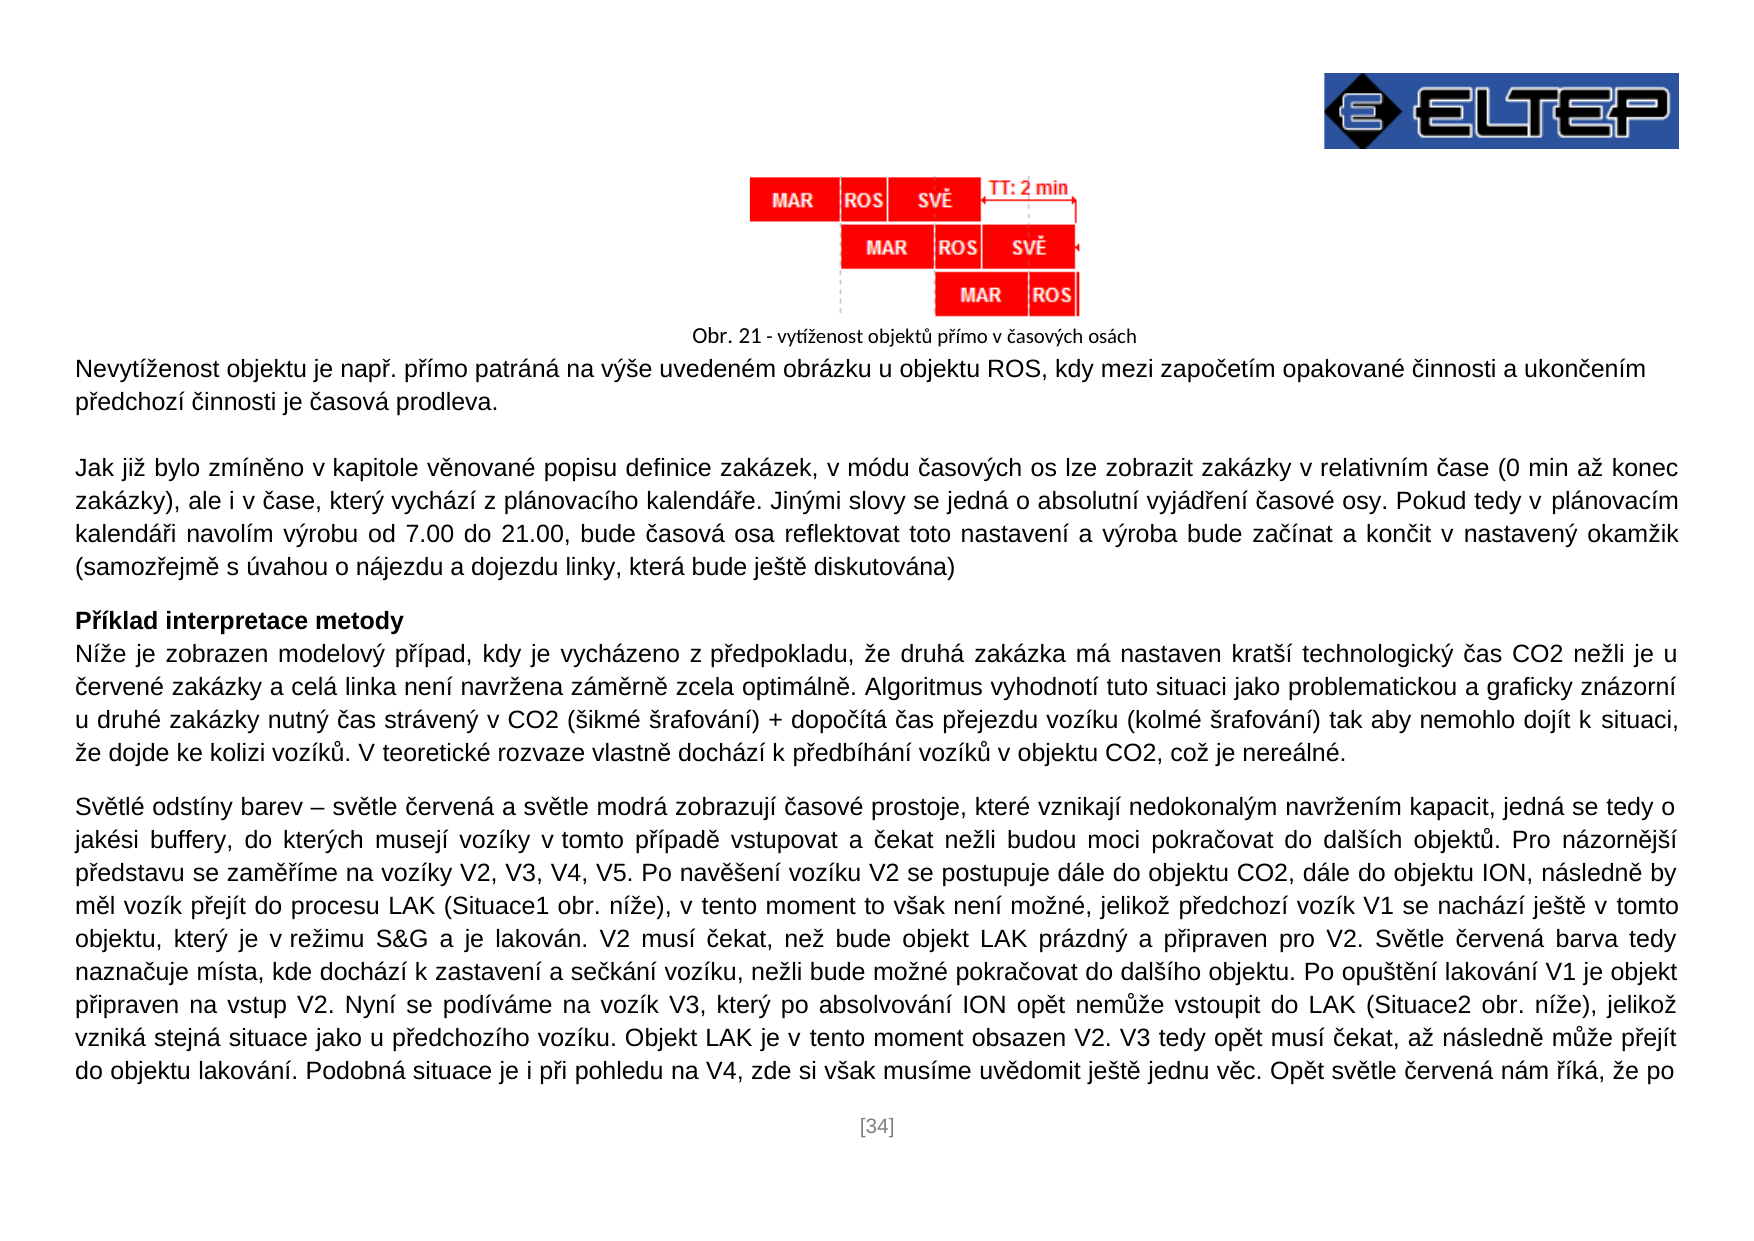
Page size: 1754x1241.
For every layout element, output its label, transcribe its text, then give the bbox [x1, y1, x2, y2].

text Níže je zobrazen modelový případ, kdy je vycházeno z předpokladu, že druhá zakázka má nastaven kratší technologický čas CO2 nežli je u červené zakázky a celá linka není navržena záměrně zcela optimálně. Algoritmus vyhodnotí tuto situaci jako problematickou a graficky znázorní u druhé zakázky nutný čas strávený v CO2 (šikmé šrafování) + dopočítá čas přejezdu vozíku (kolmé šrafování) tak aby nemohlo dojít k situaci, že dojde ke kolizi vozíků. V teoretické rozvaze vlastně dochází k předbíhání vozíků v objektu CO2, což je nereálné. [75, 639, 1679, 767]
list Obr. 21 - vytíženost objektů přímo v časových osách [150, 322, 1679, 350]
list Jak již bylo zmíněno v kapitole věnované popisu definice zakázek, v módu časových os lze zobrazit zakázky v relativním čase (0 min až konec zakázky), ale i v čase, který vychází z plánovacího kalendáře. Jinými slovy se jedná o absolutní vyjádření časové osy. Pokud tedy v plánovacím kalendáři navolím výrobu od 7.00 do 21.00, bude časová osa reflektovat toto nastavení a výroba bude začínat a končit v nastavený okamžik (samozřejmě s úvahou o nájezdu a dojezdu linky, která bude ještě diskutována) [75, 453, 1679, 581]
list Nevytíženost objektu je např. přímo patráná na výše uvedeném obrázku u objektu ROS, kdy mezi započetím opakované činnosti a ukončením předchozí činnosti je časová prodleva. [75, 354, 1679, 416]
picture [1324, 73, 1679, 149]
subtitle Příklad interpretace metody [75, 606, 1679, 634]
picture [749, 176, 1080, 318]
